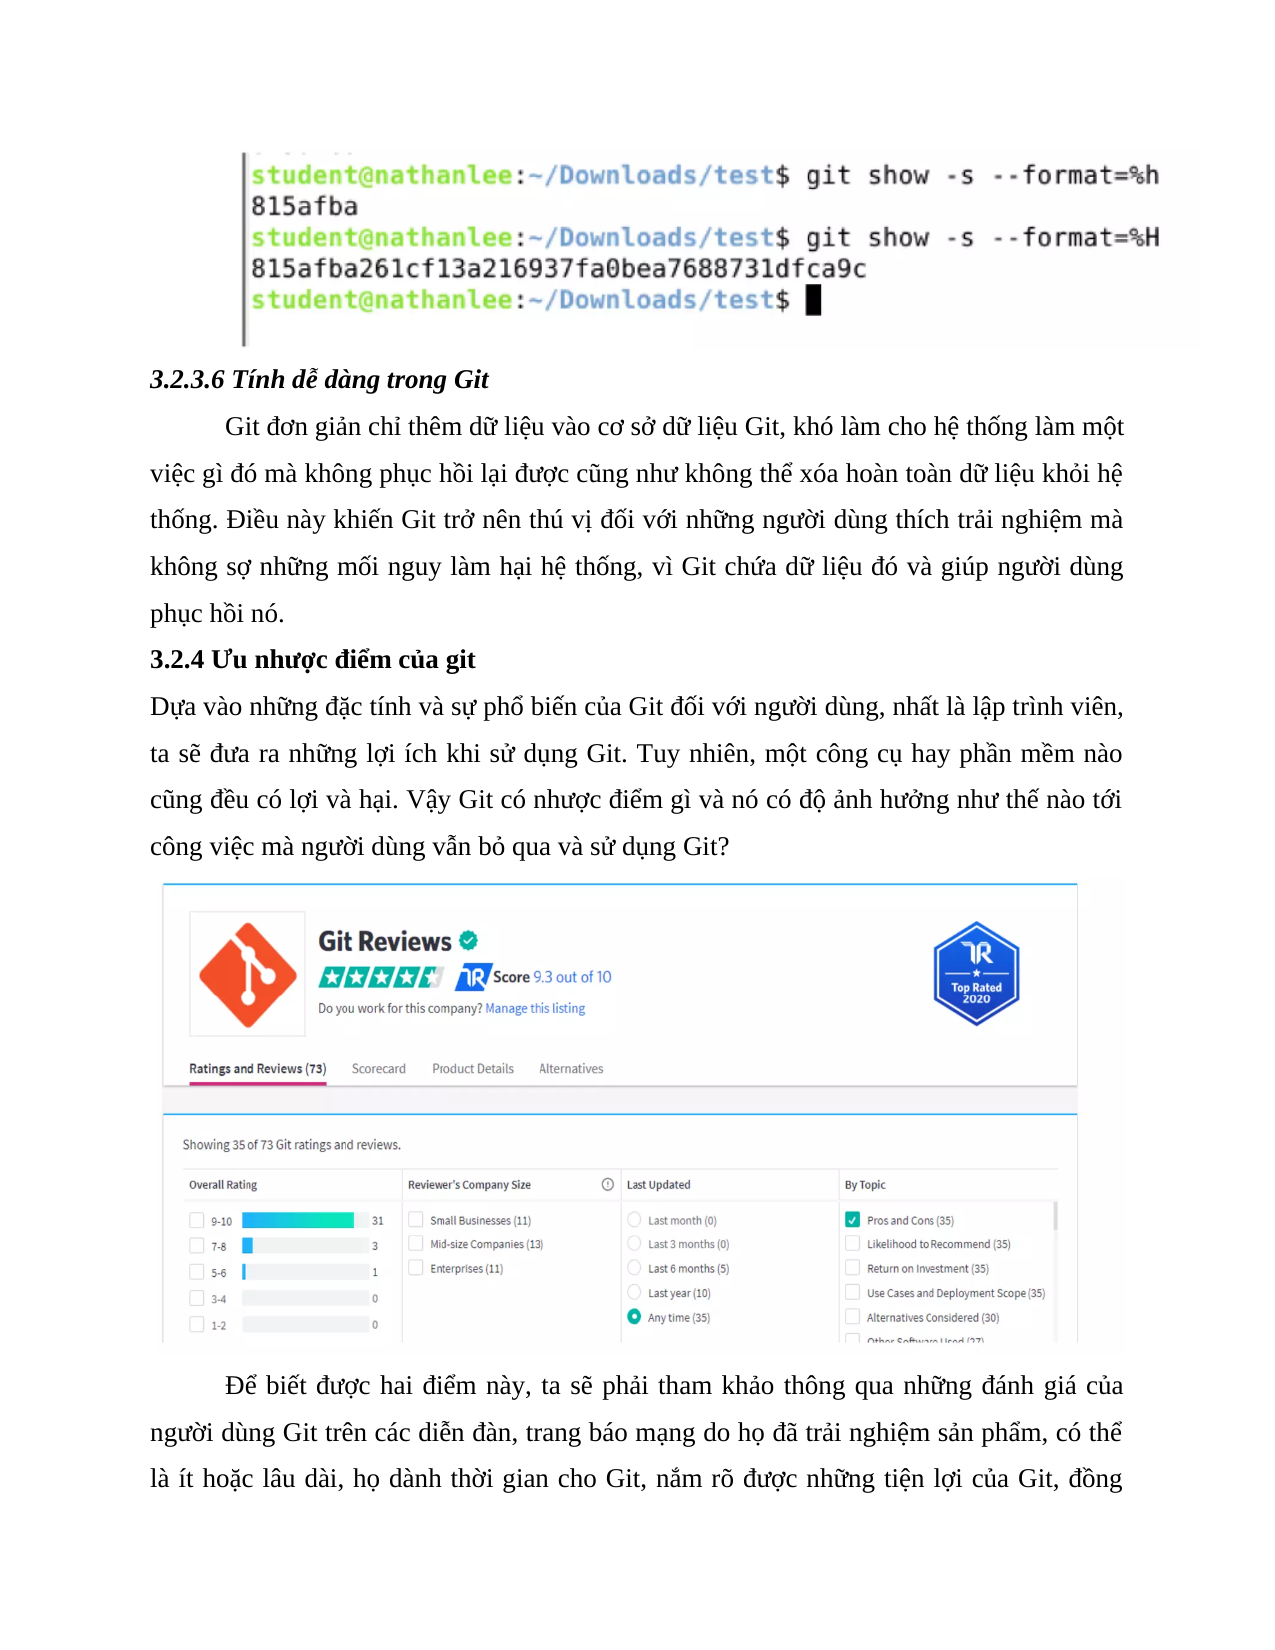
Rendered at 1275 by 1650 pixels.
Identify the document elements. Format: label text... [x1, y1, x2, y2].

subtitle 3.2.3.6 Tính dễ dàng trong Git [150, 363, 1125, 394]
picture [150, 876, 1125, 1356]
picture [225, 150, 1200, 350]
subtitle 3.2.4 Ưu nhược điểm của git [150, 643, 1125, 674]
text Git đơn giản chỉ thêm dữ liệu vào cơ sở dữ liệu Git, khó làm cho hệ thống làm một việc gì đó mà không phục hồi lại được cũng như không thể xóa hoàn toàn dữ liệu khỏi hệ thống. Điều này khiến Git trở nên thú vị đối với những người dùng thích trải nghiệm mà không sợ những mối nguy làm hại hệ thống, vì Git chứa dữ liệu đó và giúp người dùng phục hồi nó. [150, 410, 1125, 628]
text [150, 1369, 1125, 1494]
text Dựa vào những đặc tính và sự phổ biến của Git đối với người dùng, nhất là lập trình viên, ta sẽ đưa ra những lợi ích khi sử dụng Git. Tuy nhiên, một công cụ hay phần mềm nào cũng đều có lợi và hại. Vậy Git có nhược điểm gì và nó có độ ảnh hưởng như thế nào tới công việc mà người dùng vẫn bỏ qua và sử dụng Git? [150, 690, 1125, 861]
